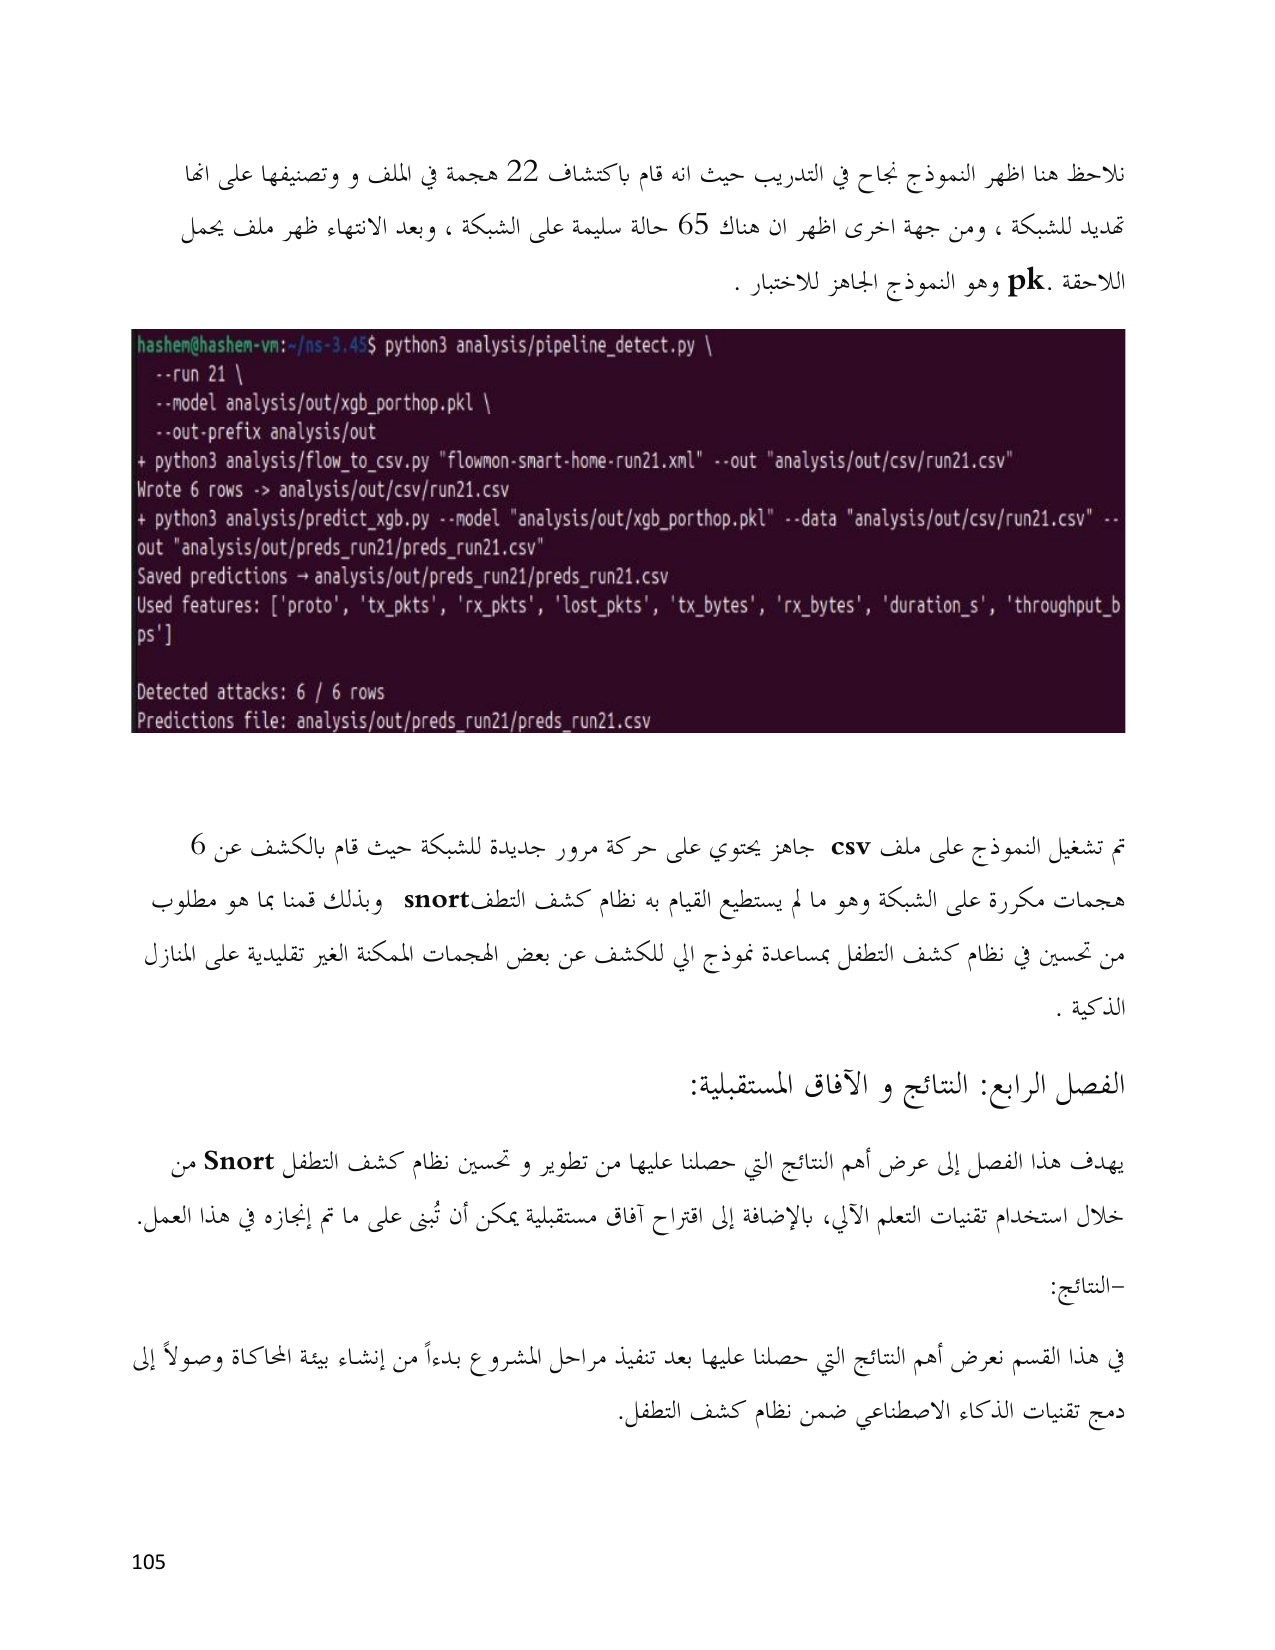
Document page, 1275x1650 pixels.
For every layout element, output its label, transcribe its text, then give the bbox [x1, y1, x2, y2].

text في هذا القسم نعرض أهم النتائج التي حصلنا عليها بعد تنفيذ مراحل المشروع بدءاً من إنشاء بيئة المحاكاة وصولاً إلى دمج تقنيات الذكاء الاصطناعي ضمن نظام كشف التطفل. [131, 1333, 1126, 1437]
picture [131, 329, 1126, 733]
text الفصل الرابع: النتائج و الآفاق المستقبلية: [131, 1054, 1126, 1117]
text تم تشغيل النموذج على ملف csv جاهز يحتوي على حركة مرور جديدة للشبكة حيث قام بالكشف عن 6 هجمات مكررة على الشبكة وهو ما لم يستطيع القيام به نظام كشف التطفsnort وبذلك قمنا بما هو مطلوب من تحسين في نظام كشف التطفل بمساعدة نموذج الي للكشف عن بعض الهجمات الممكنة الغير تقليدية على المنازل الذكية . [131, 823, 1126, 1034]
text يهدف هذا الفصل إلى عرض أهم النتائج التي حصلنا عليها من تطوير و تحسين نظام كشف التطفل Snort من خلال استخدام تقنيات التعلم الآلي، بالإضافة إلى اقتراح آفاق مستقبلية يمكن أن تُبنى على ما تم إنجازه في هذا العمل. [131, 1138, 1126, 1242]
text -النتائج: [131, 1263, 1126, 1312]
text نلاحظ هنا اظهر النموذج نجاح في التدريب حيث انه قام باكتشاف 22 هجمة في الملف و وتصنيفها على انها تهديد للشبكة ، ومن جهة اخرى اظهر ان هناك 65 حالة سليمة على الشبكة ، وبعد الانتهاء ظهر ملف يحمل اللاحقة .pk وهو النموذج الجاهز للاختبار . [131, 150, 1126, 309]
